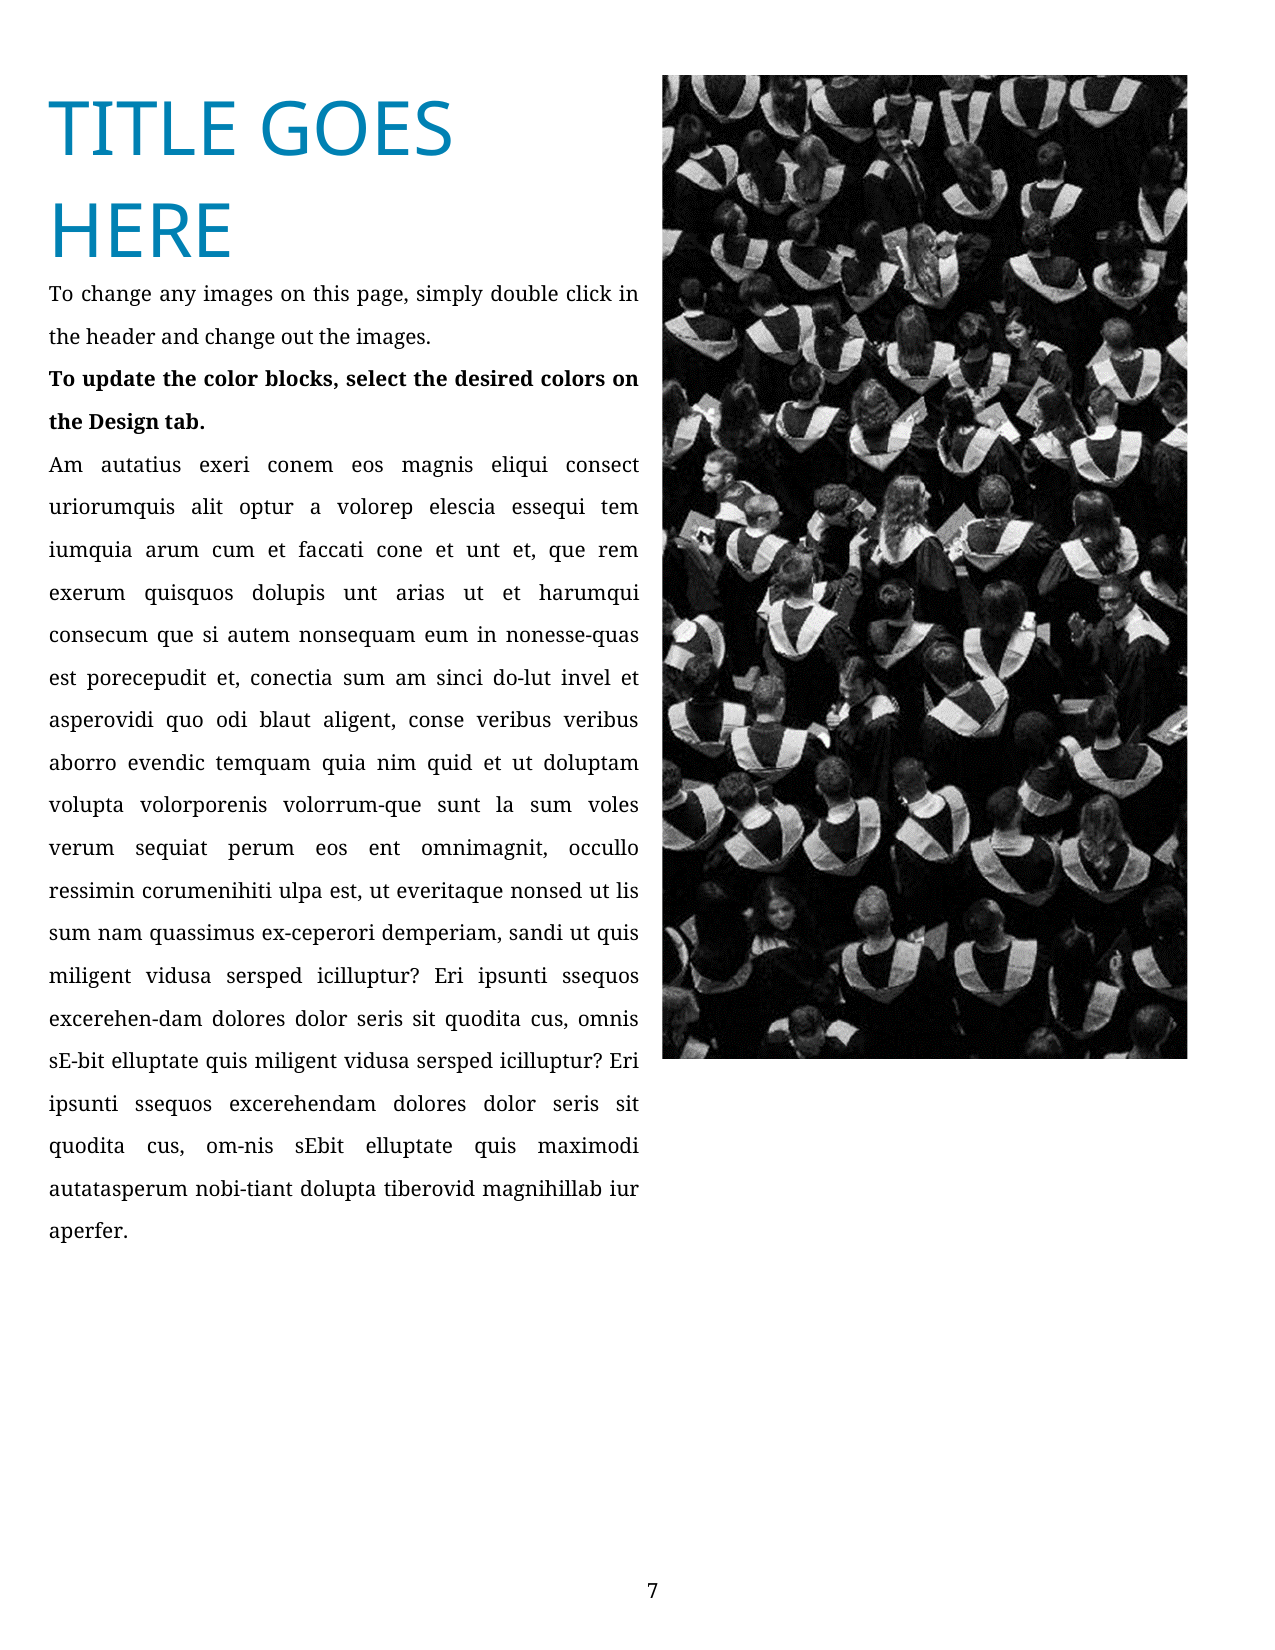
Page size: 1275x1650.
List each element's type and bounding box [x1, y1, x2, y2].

table_header [651, 75, 1192, 1257]
table_header [38, 75, 651, 1257]
picture [662, 75, 1188, 1059]
